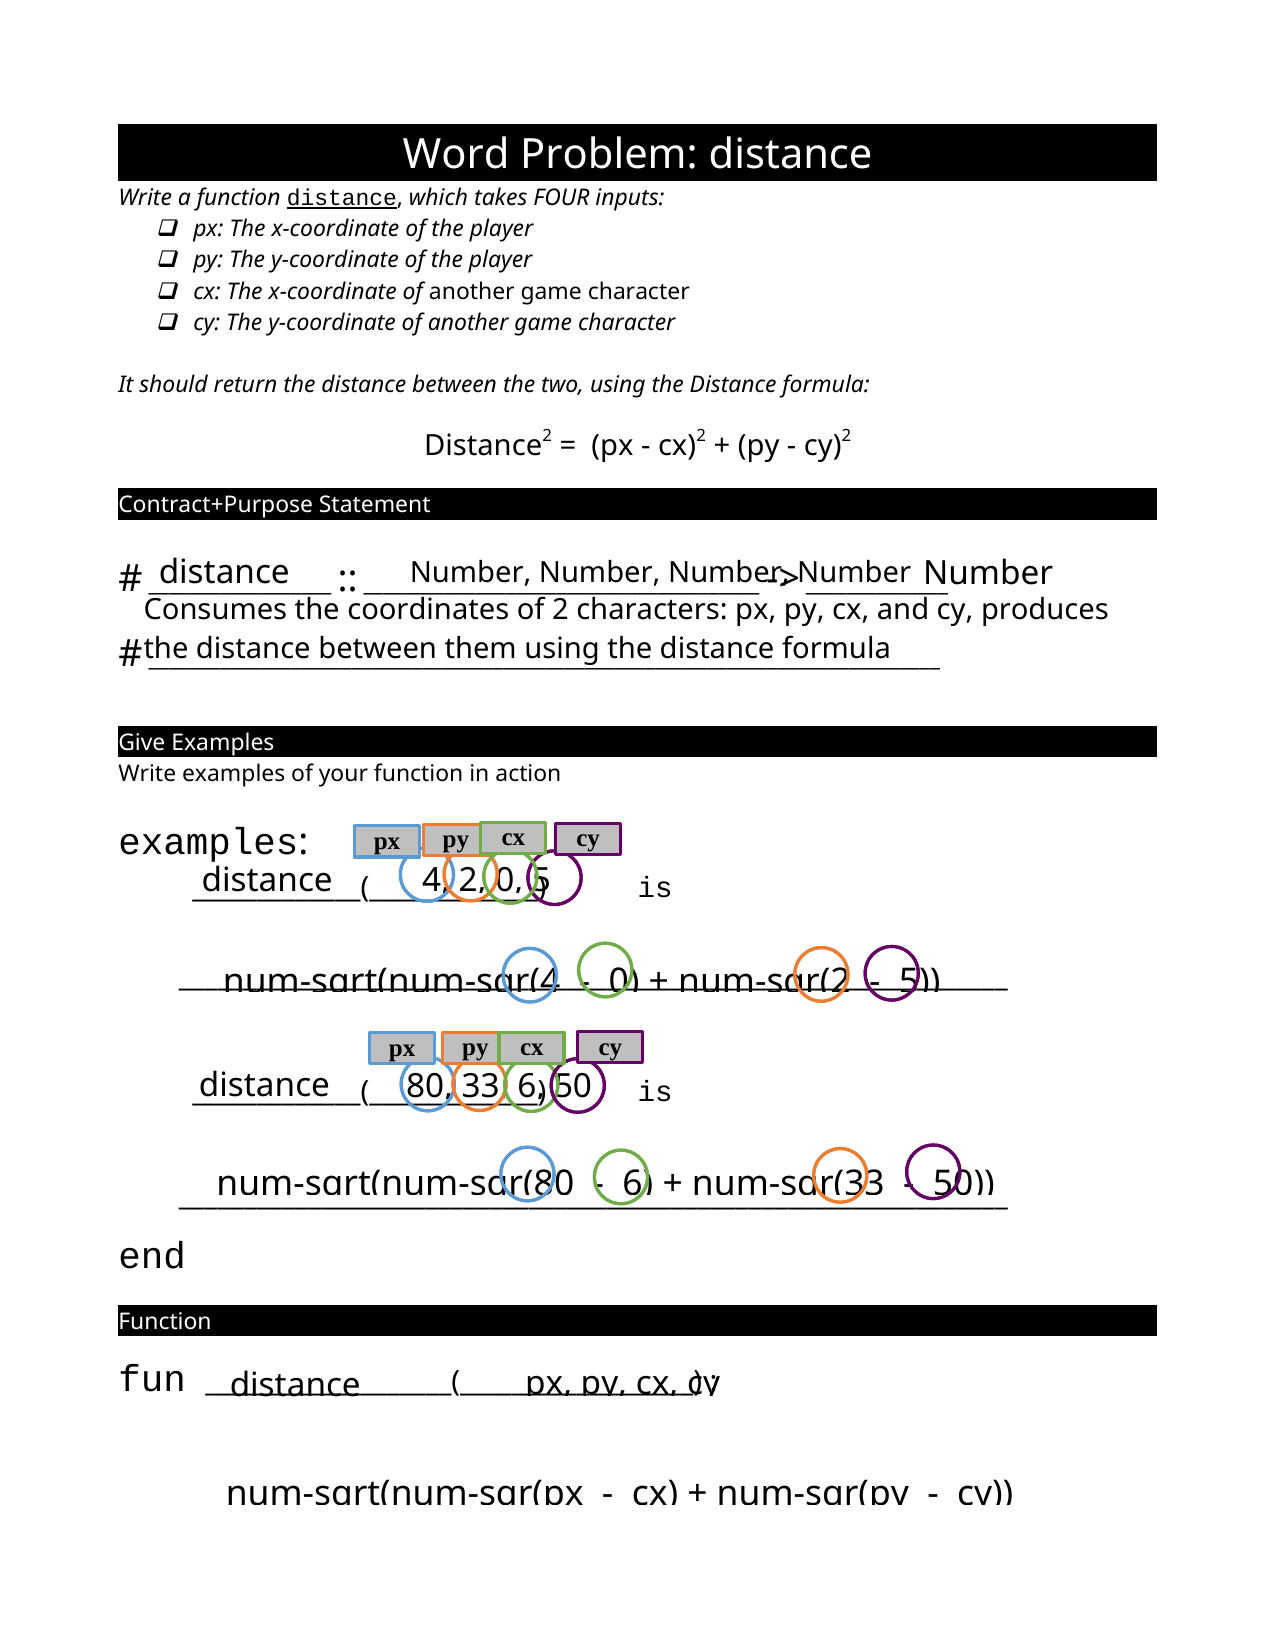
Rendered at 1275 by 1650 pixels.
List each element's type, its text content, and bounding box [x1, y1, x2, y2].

text Write a function distance, which takes FOUR inputs: [118, 181, 1157, 212]
text end [118, 1238, 1157, 1280]
text ________________________________________________________________ [630, 955, 800, 989]
list Write examples of your function in action [118, 757, 1157, 789]
subtitle Give Examples [118, 726, 1157, 757]
text _____________(_____________) is [118, 866, 546, 906]
list cx: The x-coordinate of another game character [156, 275, 1157, 306]
subtitle Word Problem: distance [118, 124, 1157, 181]
text examples: [118, 814, 1157, 866]
text _____________(_____________) is [563, 866, 1275, 906]
subtitle Contract+Purpose Statement [118, 488, 1157, 520]
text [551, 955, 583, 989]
list px: The x-coordinate of the player [156, 212, 1157, 243]
text _____________(_____________) is [594, 1070, 1275, 1110]
text It should return the distance between the two, using the Distance formula: [118, 368, 1157, 424]
text # ______________________________________________________________________________ [118, 626, 1157, 677]
text ________________________________________________________________ [911, 955, 1275, 995]
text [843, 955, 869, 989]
subtitle Function [118, 1305, 1157, 1336]
text _____________(_____________) is [118, 1070, 414, 1110]
text ________________________________________________________________ [118, 955, 509, 995]
list cy: The y-coordinate of another game character [156, 306, 1157, 337]
list py: The y-coordinate of the player [156, 243, 1157, 275]
text Distance2 = (px - cx)2 + (py - cy)2 [118, 424, 1157, 463]
text ________________________________________________________________ [118, 1174, 1275, 1213]
text # __________________ :: _______________________________________ -> ______________ [118, 551, 1157, 602]
text fun ___________________(__________________) : [118, 1360, 1157, 1403]
